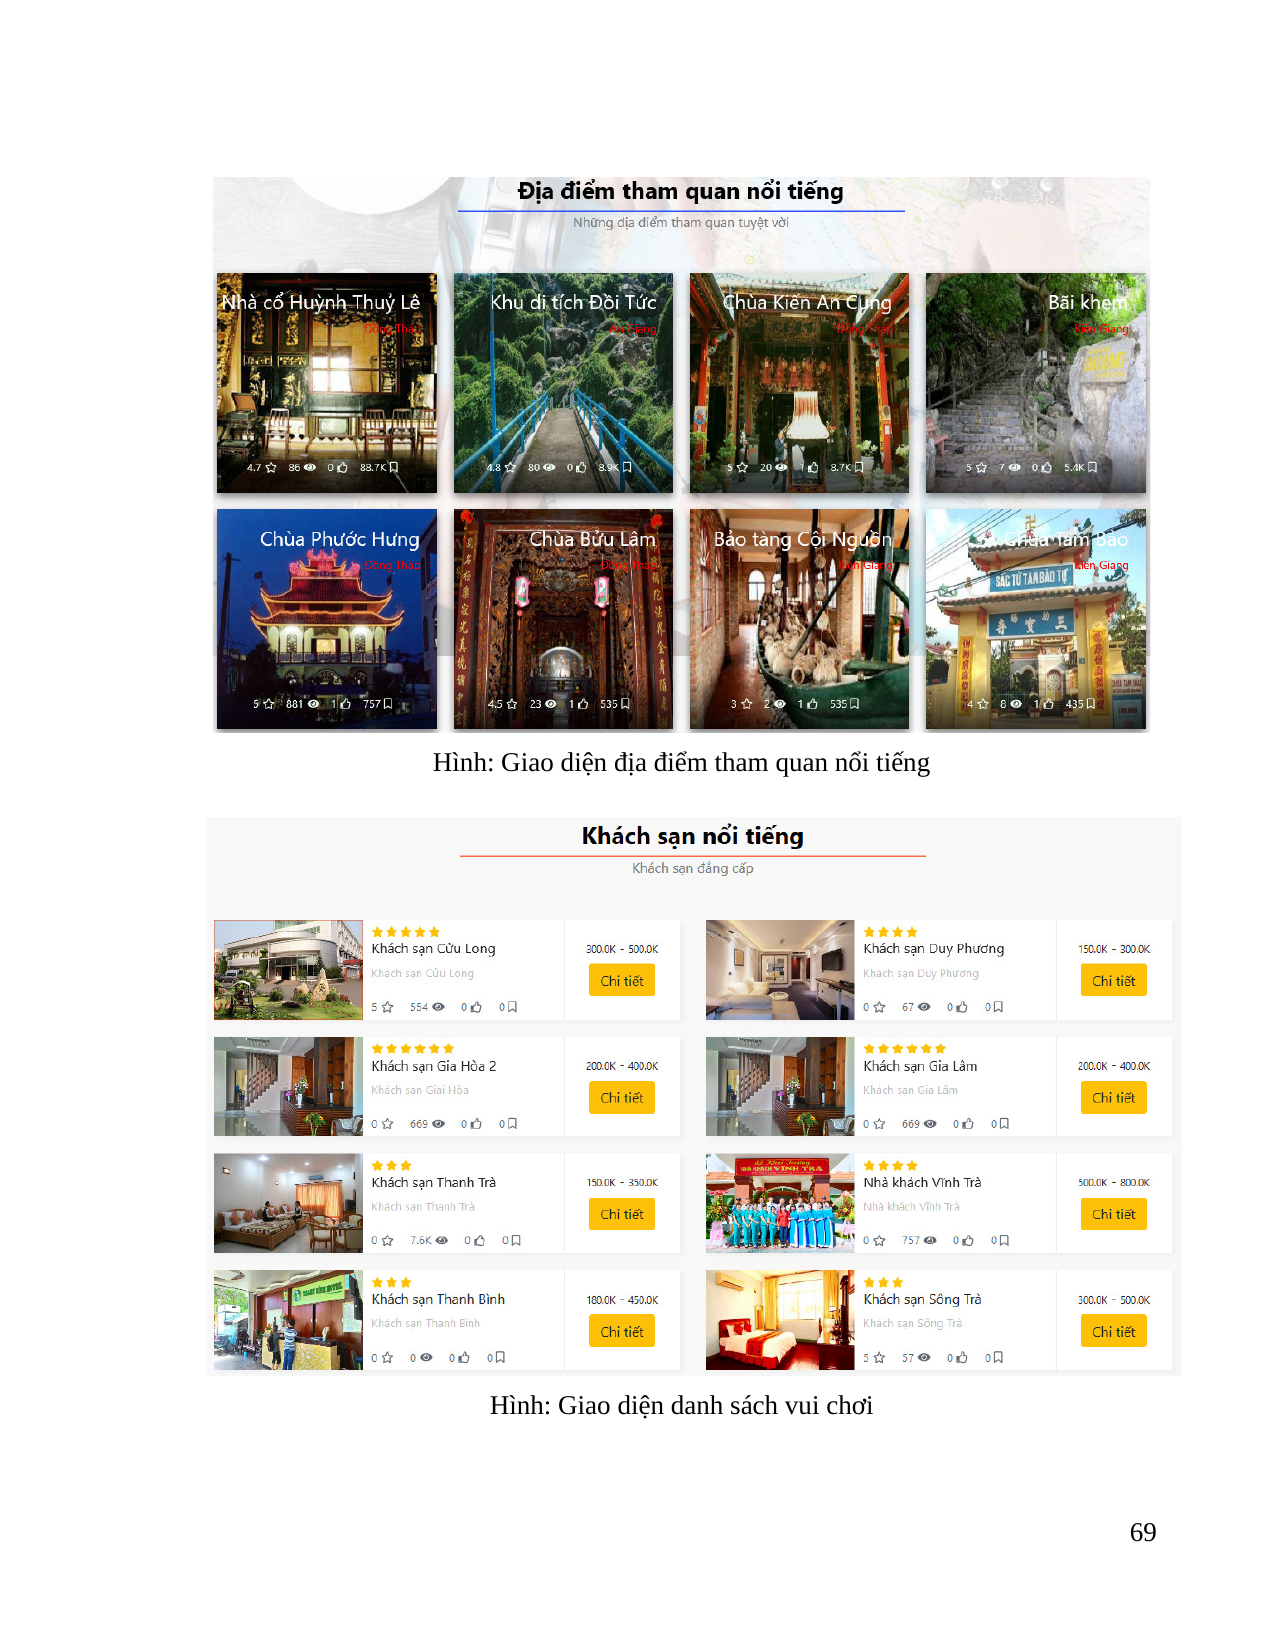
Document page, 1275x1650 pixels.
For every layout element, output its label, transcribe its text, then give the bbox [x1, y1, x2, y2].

picture [206, 817, 1182, 1376]
subtitle Hình: Giao diện địa điểm tham quan nổi tiếng [207, 746, 1156, 777]
subtitle Hình: Giao diện danh sách vui chơi [207, 1389, 1156, 1421]
picture [212, 177, 1151, 733]
